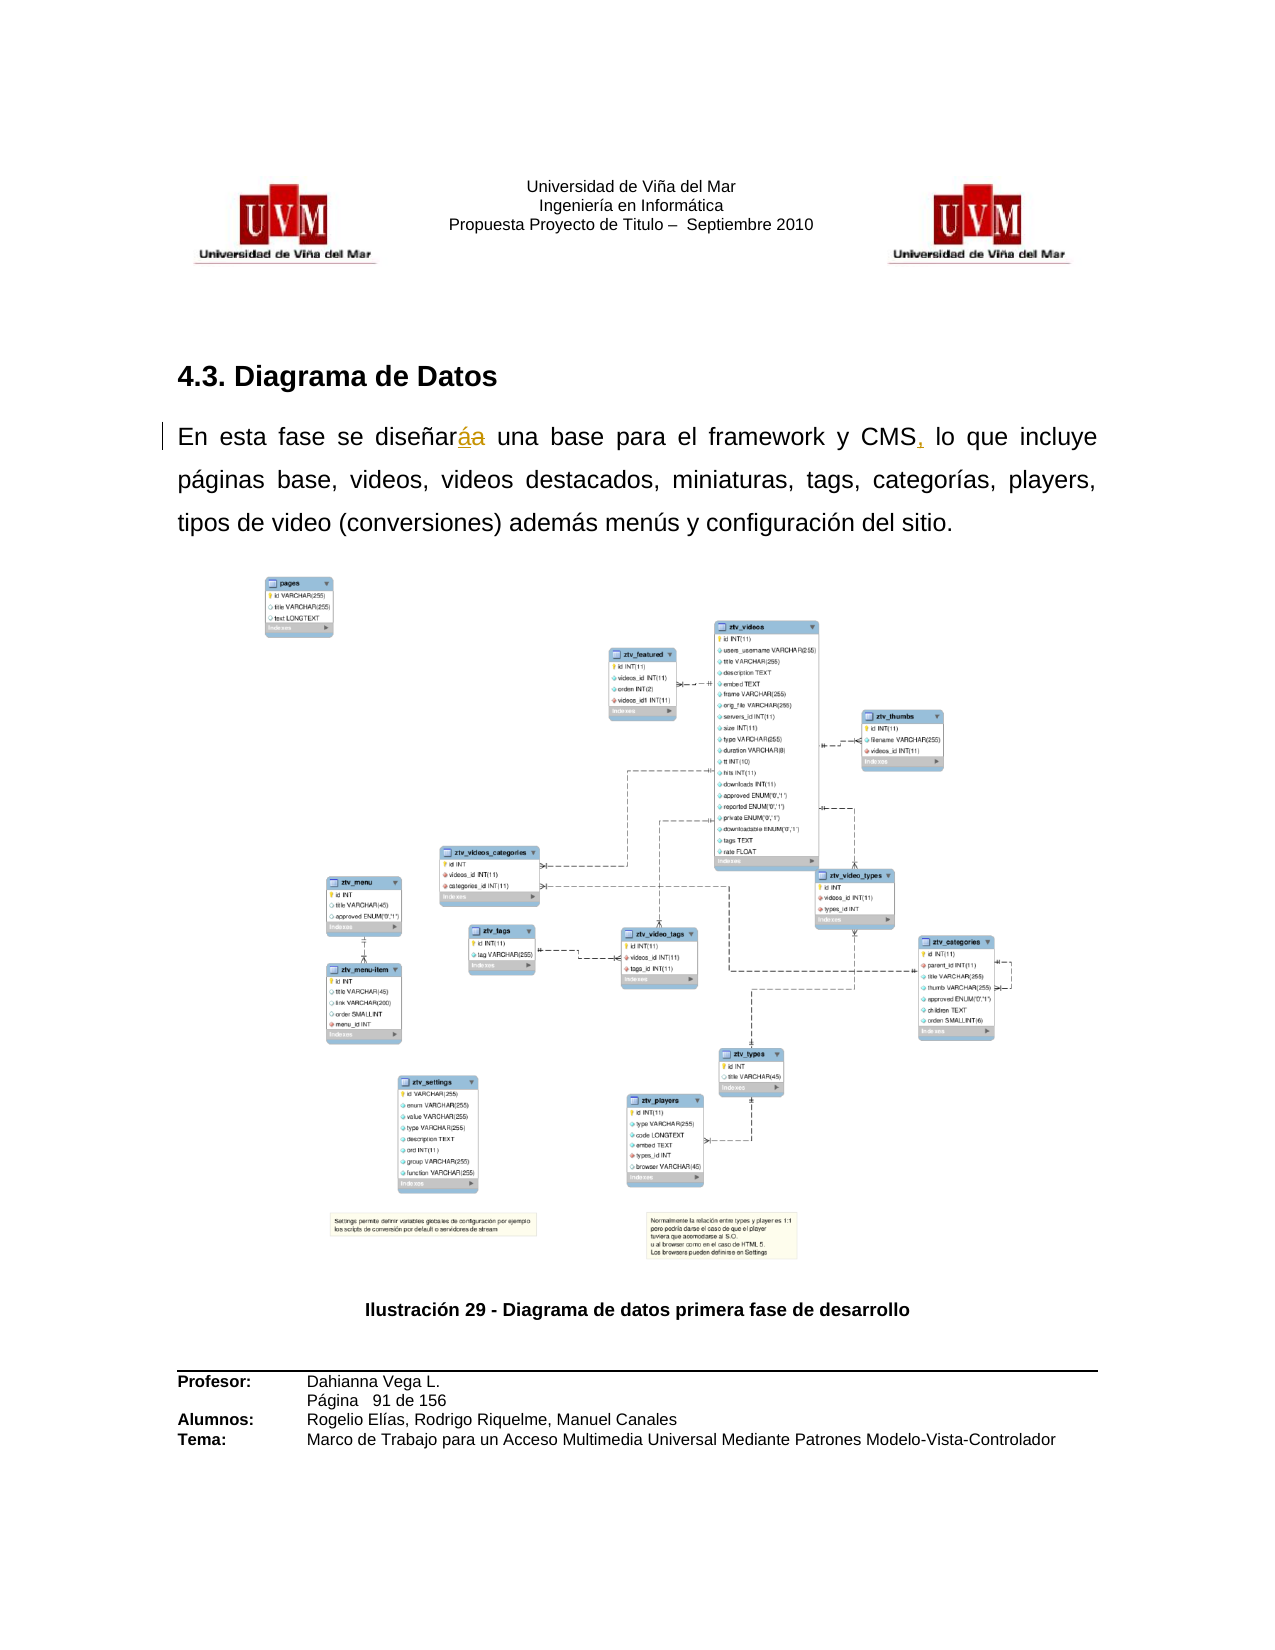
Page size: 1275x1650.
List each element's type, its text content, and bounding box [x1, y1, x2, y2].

text En esta fase se diseñar una base para el framework y CMS lo que incluye páginas base, videos, videos destacados, miniaturas, tags, categorías, players, tipos de video (conversiones) además menús y configuración del sitio. [177, 422, 1098, 537]
subtitle 4.3. Diagrama de Datos [177, 359, 1098, 392]
picture [177, 176, 390, 267]
text Ilustración 29 - Diagrama de datos primera fase de desarrollo [177, 1299, 1098, 1321]
picture [259, 571, 1016, 1264]
picture [871, 176, 1084, 267]
